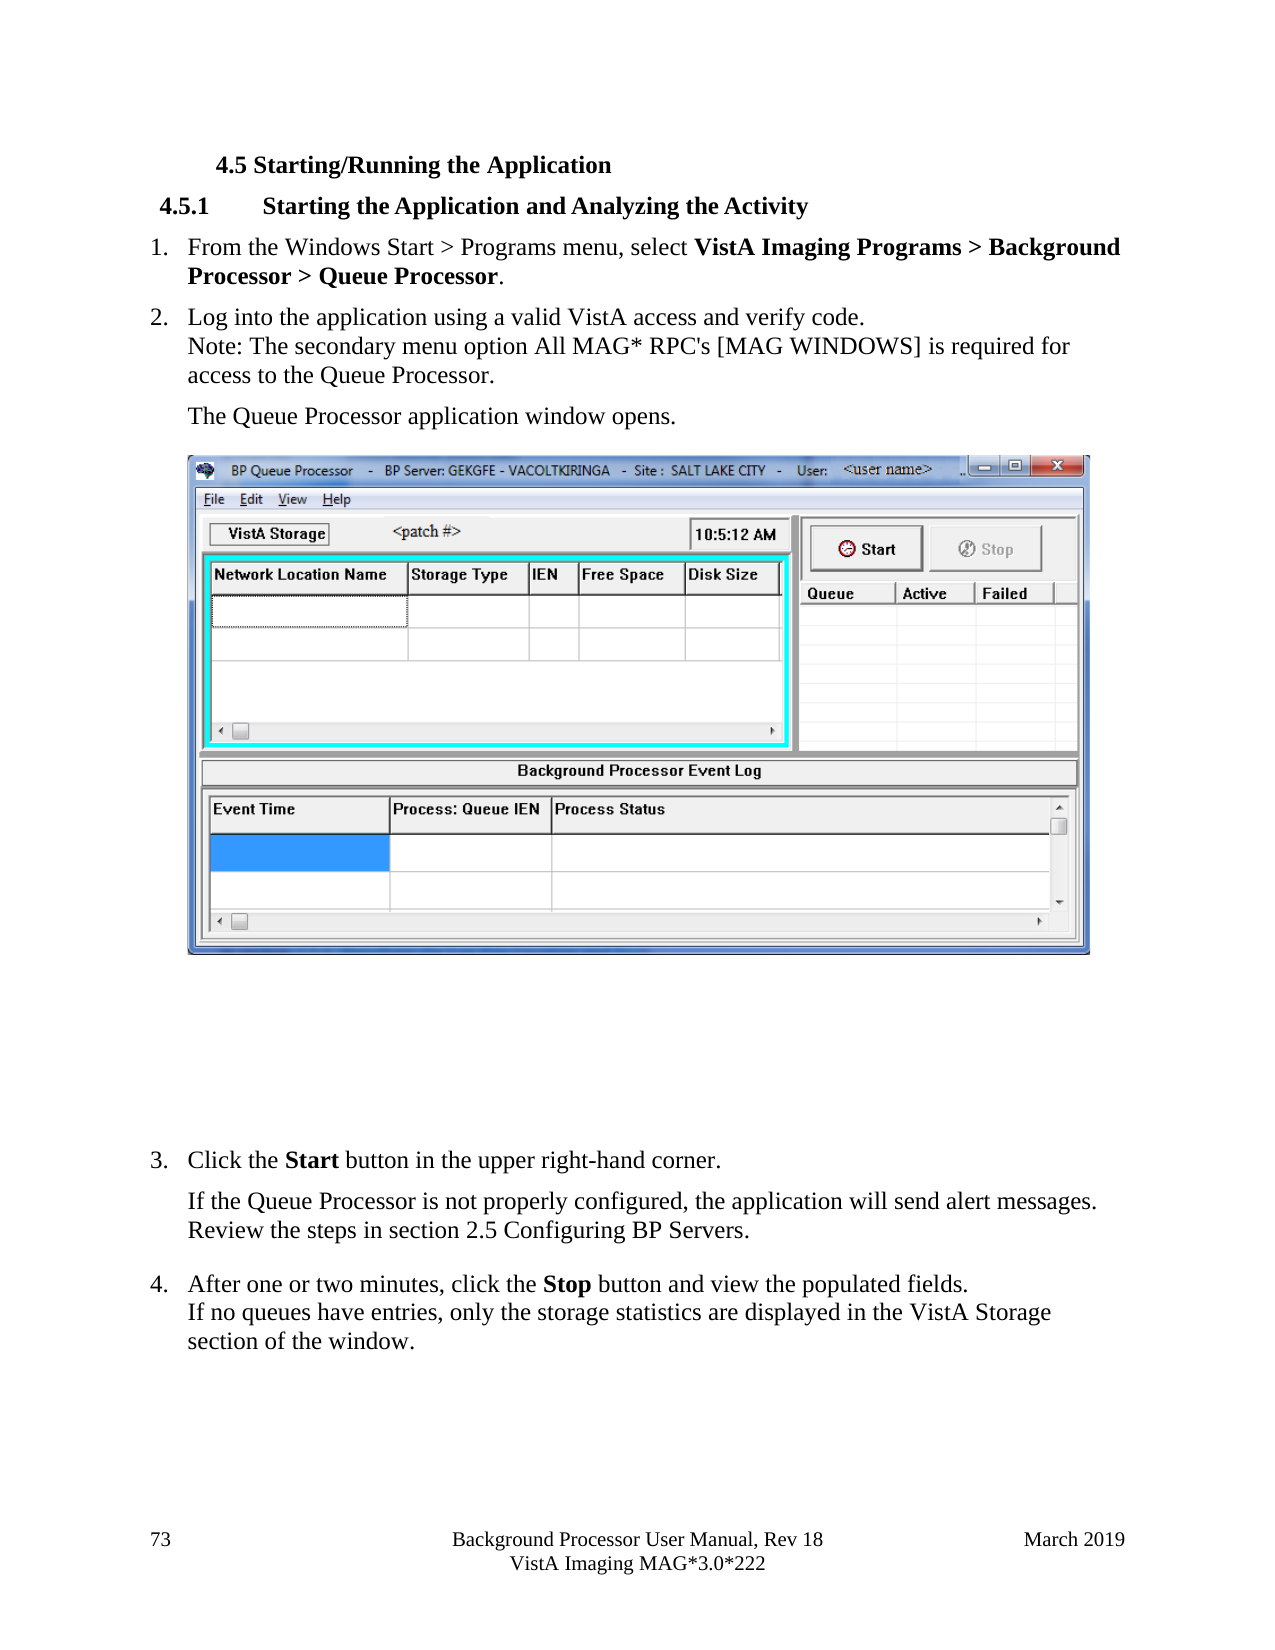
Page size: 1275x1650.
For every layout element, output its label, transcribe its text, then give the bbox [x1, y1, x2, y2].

list Click the Start button in the upper right-hand corner. [150, 1145, 1125, 1174]
picture [187, 455, 1091, 955]
list From the Windows Start > Programs menu, select VistA Imaging Programs > Background Processor > Queue Processor. [150, 232, 1125, 290]
subtitle Starting the Application and Analyzing the Activity [159, 191, 1125, 220]
text The Queue Processor application window opens. [187, 401, 1125, 430]
subtitle Starting/Running the Application [216, 150, 1125, 179]
list After one or two minutes, click the Stop button and view the populated fields. If no queues have entries, only the storage statistics are displayed in the VistA Storage section of the window. [150, 1269, 1125, 1355]
text If the Queue Processor is not properly configured, the application will send alert messages. Review the steps in section 2.5 Configuring BP Servers. [187, 1186, 1125, 1244]
list Log into the application using a valid VistA access and verify code. Note: The secondary menu option All MAG* RPC's [MAG WINDOWS] is required for access to the Queue Processor. [150, 302, 1125, 389]
